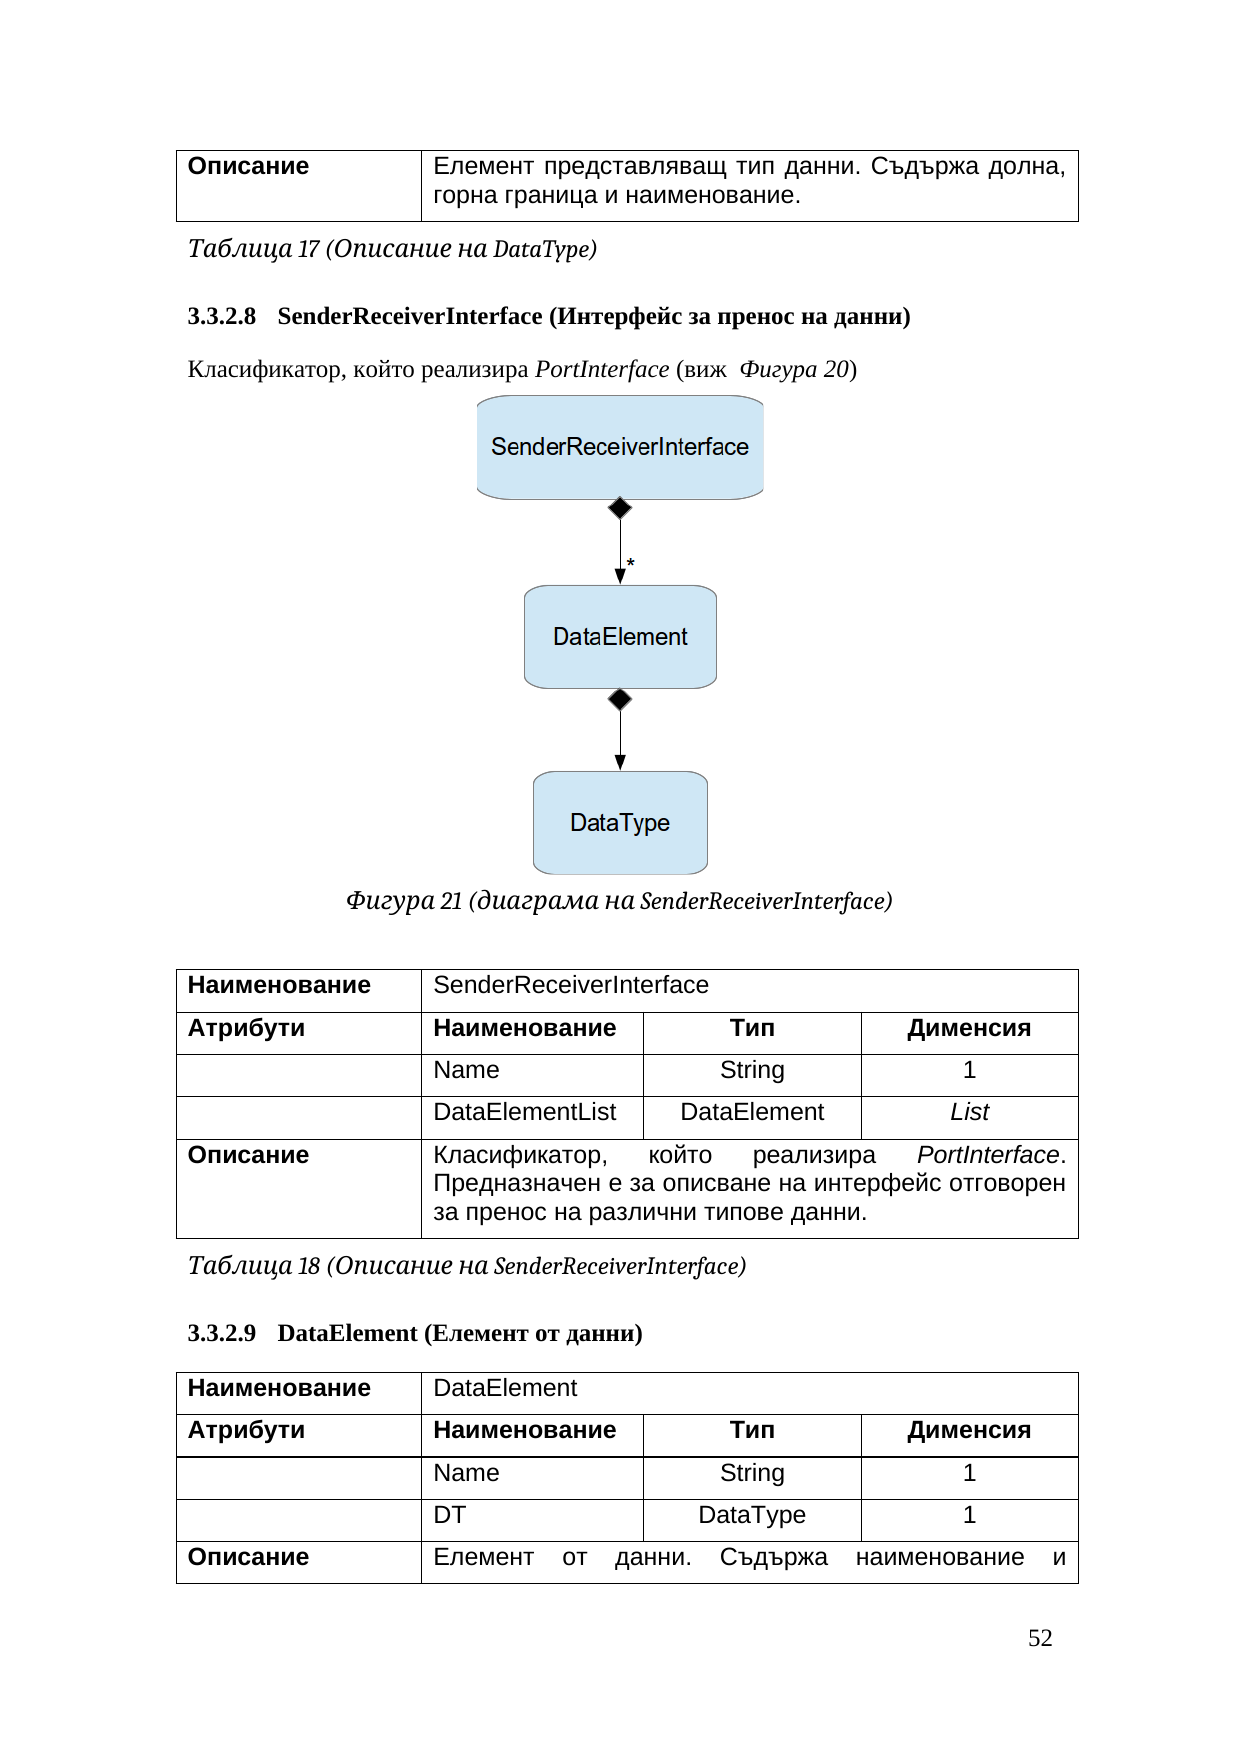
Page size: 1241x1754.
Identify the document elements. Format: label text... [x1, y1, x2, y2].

table_cell Атрибути [177, 1415, 421, 1456]
table_header Наименование [177, 1373, 421, 1414]
table_cell Описание [177, 151, 421, 221]
table_cell DataElement [644, 1097, 861, 1138]
table_cell DataType [644, 1500, 861, 1541]
text Таблица 17 (Описание на DataType) [187, 234, 1053, 263]
table_cell List [862, 1097, 1078, 1138]
table_header Наименование [177, 970, 421, 1012]
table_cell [422, 1542, 1078, 1583]
table_cell Описание [177, 1140, 421, 1238]
table_cell [177, 1458, 421, 1499]
table_cell 1 [862, 1500, 1078, 1541]
table_header SenderReceiverInterface [422, 970, 1078, 1012]
table_cell [177, 1500, 421, 1541]
subtitle DataElement (Елемент от данни) [187, 1318, 1053, 1347]
table_cell 1 [862, 1458, 1078, 1499]
table_cell String [644, 1458, 861, 1499]
table_cell Name [422, 1055, 643, 1096]
table_cell Дименсия [862, 1415, 1078, 1456]
table_cell Тип [644, 1013, 861, 1054]
table_header DataElement [422, 1373, 1078, 1414]
table_cell Name [422, 1458, 643, 1499]
table_cell DataElementList [422, 1097, 643, 1138]
table_cell Елемент представляващ тип данни. Съдържа долна, горна граница и наименование. [422, 151, 1078, 221]
table_cell Наименование [422, 1415, 643, 1456]
table_cell Описание [177, 1542, 421, 1583]
text Класификатор, който реализира PortInterface (виж Фигура 20) [187, 354, 1053, 383]
table_cell Атрибути [177, 1013, 421, 1054]
table_cell [177, 1055, 421, 1096]
picture [477, 395, 764, 875]
table_cell Тип [644, 1415, 861, 1456]
table_cell DT [422, 1500, 643, 1541]
table_cell Наименование [422, 1013, 643, 1054]
table_cell [177, 1097, 421, 1138]
table_cell String [644, 1055, 861, 1096]
table_cell 1 [862, 1055, 1078, 1096]
text Фигура 21 (диаграма на SenderReceiverInterface) [187, 887, 1053, 916]
table_cell Класификатор, който реализира PortInterface. Предназначен е за описване на интерфейс отговорен за пренос на различни типове данни. [422, 1140, 1078, 1238]
text Таблица 18 (Описание на SenderReceiverInterface) [187, 1252, 1053, 1281]
table_cell Дименсия [862, 1013, 1078, 1054]
subtitle SenderReceiverInterface (Интерфейс за пренос на данни) [187, 301, 1053, 329]
